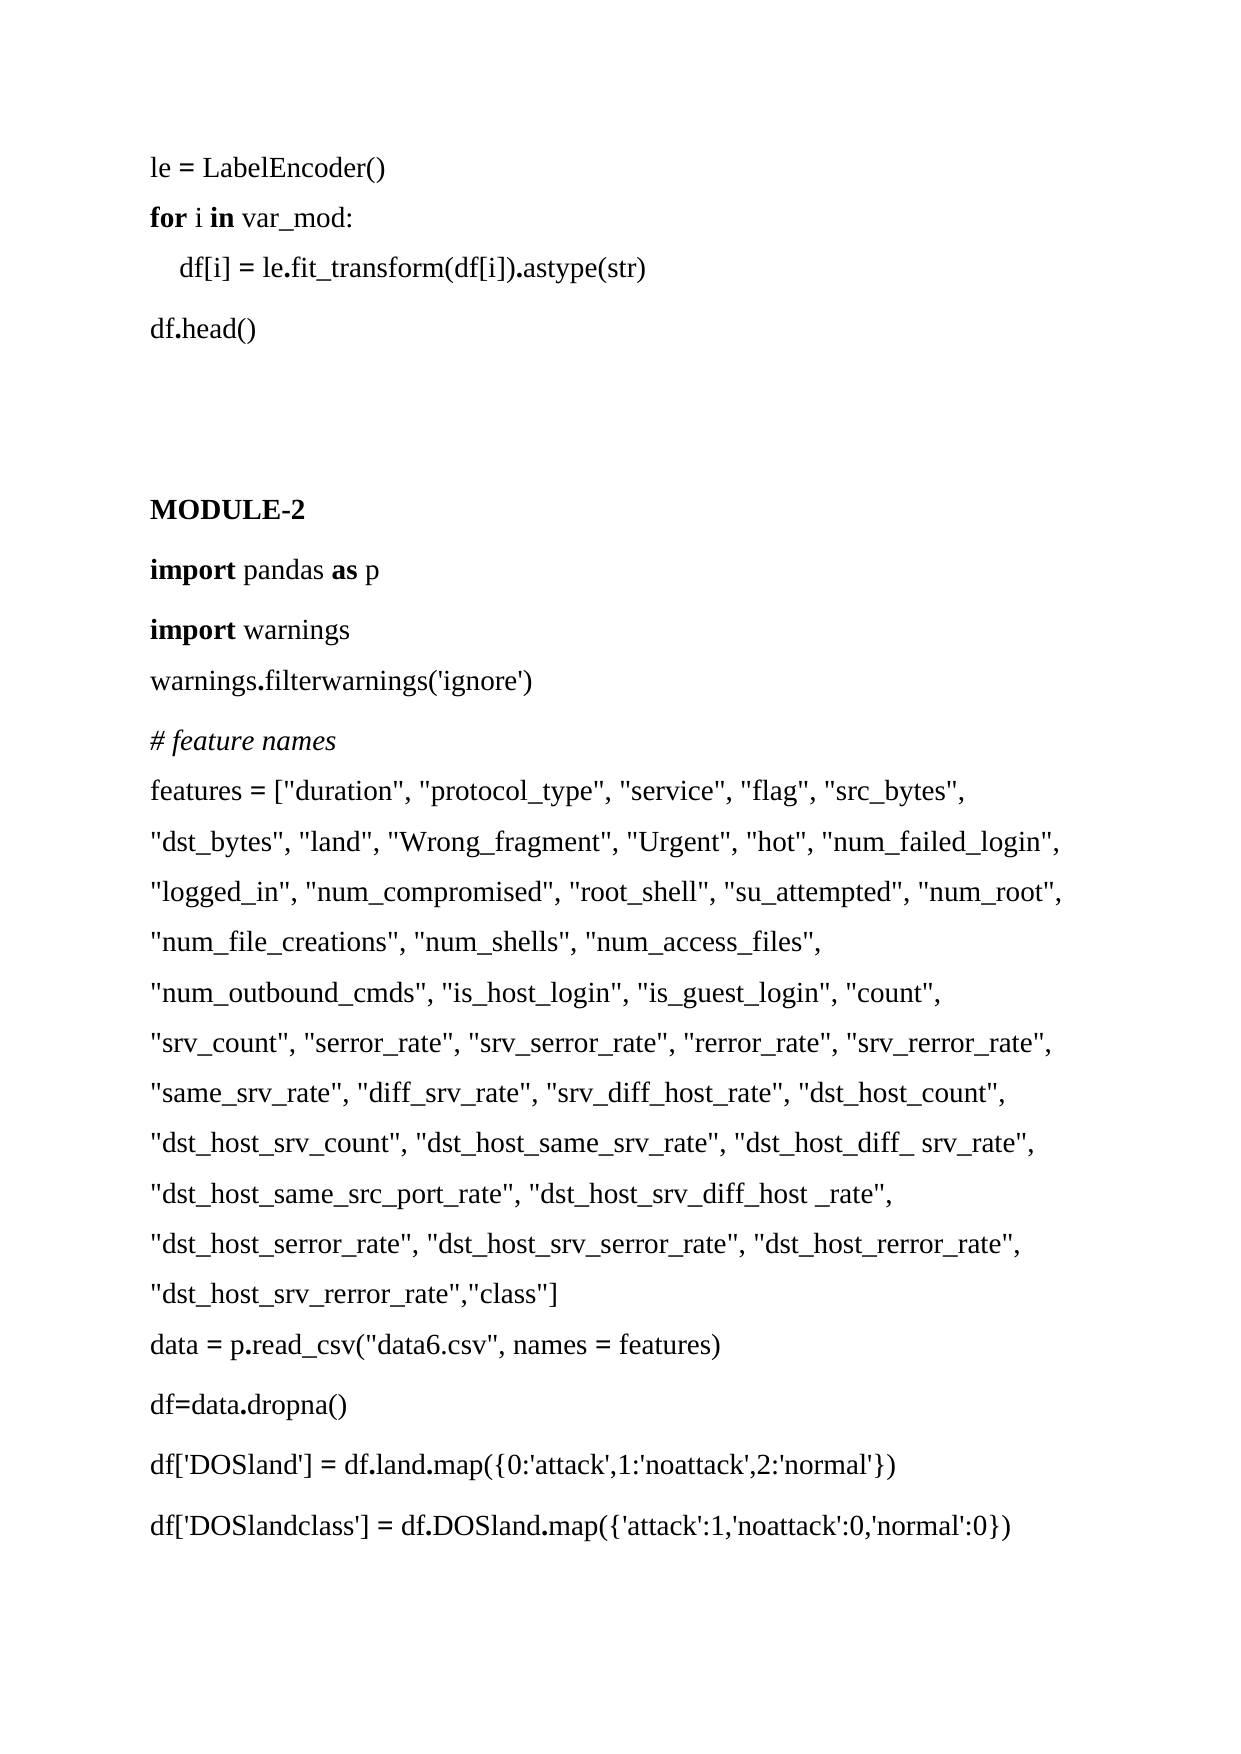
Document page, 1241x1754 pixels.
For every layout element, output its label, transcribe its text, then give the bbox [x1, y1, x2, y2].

text df.head() [150, 311, 1090, 344]
text features = ["duration", "protocol_type", "service", "flag", "src_bytes", "dst_bytes", "land", "Wrong_fragment", "Urgent", "hot", "num_failed_login", "logged_in", "num_compromised", "root_shell", "su_attempted", "num_root", "num_file_creations", "num_shells", "num_access_files", "num_outbound_cmds", "is_host_login", "is_guest_login", "count", "srv_count", "serror_rate", "srv_serror_rate", "rerror_rate", "srv_rerror_rate", "same_srv_rate", "diff_srv_rate", "srv_diff_host_rate", "dst_host_count", "dst_host_srv_count", "dst_host_same_srv_rate", "dst_host_diff_ srv_rate", "dst_host_same_src_port_rate", "dst_host_srv_diff_host _rate", "dst_host_serror_rate", "dst_host_srv_serror_rate", "dst_host_rerror_rate", "dst_host_srv_rerror_rate","class"] [150, 773, 1090, 1310]
text # feature names [150, 723, 1090, 757]
text for i in var_mod: [150, 200, 1090, 234]
text warnings.filterwarnings('ignore') [150, 663, 1090, 696]
text data = p.read_csv("data6.csv", names = features) [150, 1327, 1090, 1360]
text import pandas as p [150, 552, 1090, 586]
text df=data.dropna() [150, 1387, 1090, 1421]
text le = LabelEncoder() [150, 150, 1090, 183]
text import warnings [150, 612, 1090, 646]
text df['DOSland'] = df.land.map({0:'attack',1:'noattack',2:'normal'}) [150, 1447, 1090, 1481]
text df['DOSlandclass'] = df.DOSland.map({'attack':1,'noattack':0,'normal':0}) [150, 1508, 1090, 1541]
text df[i] = le.fit_transform(df[i]).astype(str) [150, 251, 1090, 284]
text MODULE-2 [150, 492, 1090, 525]
